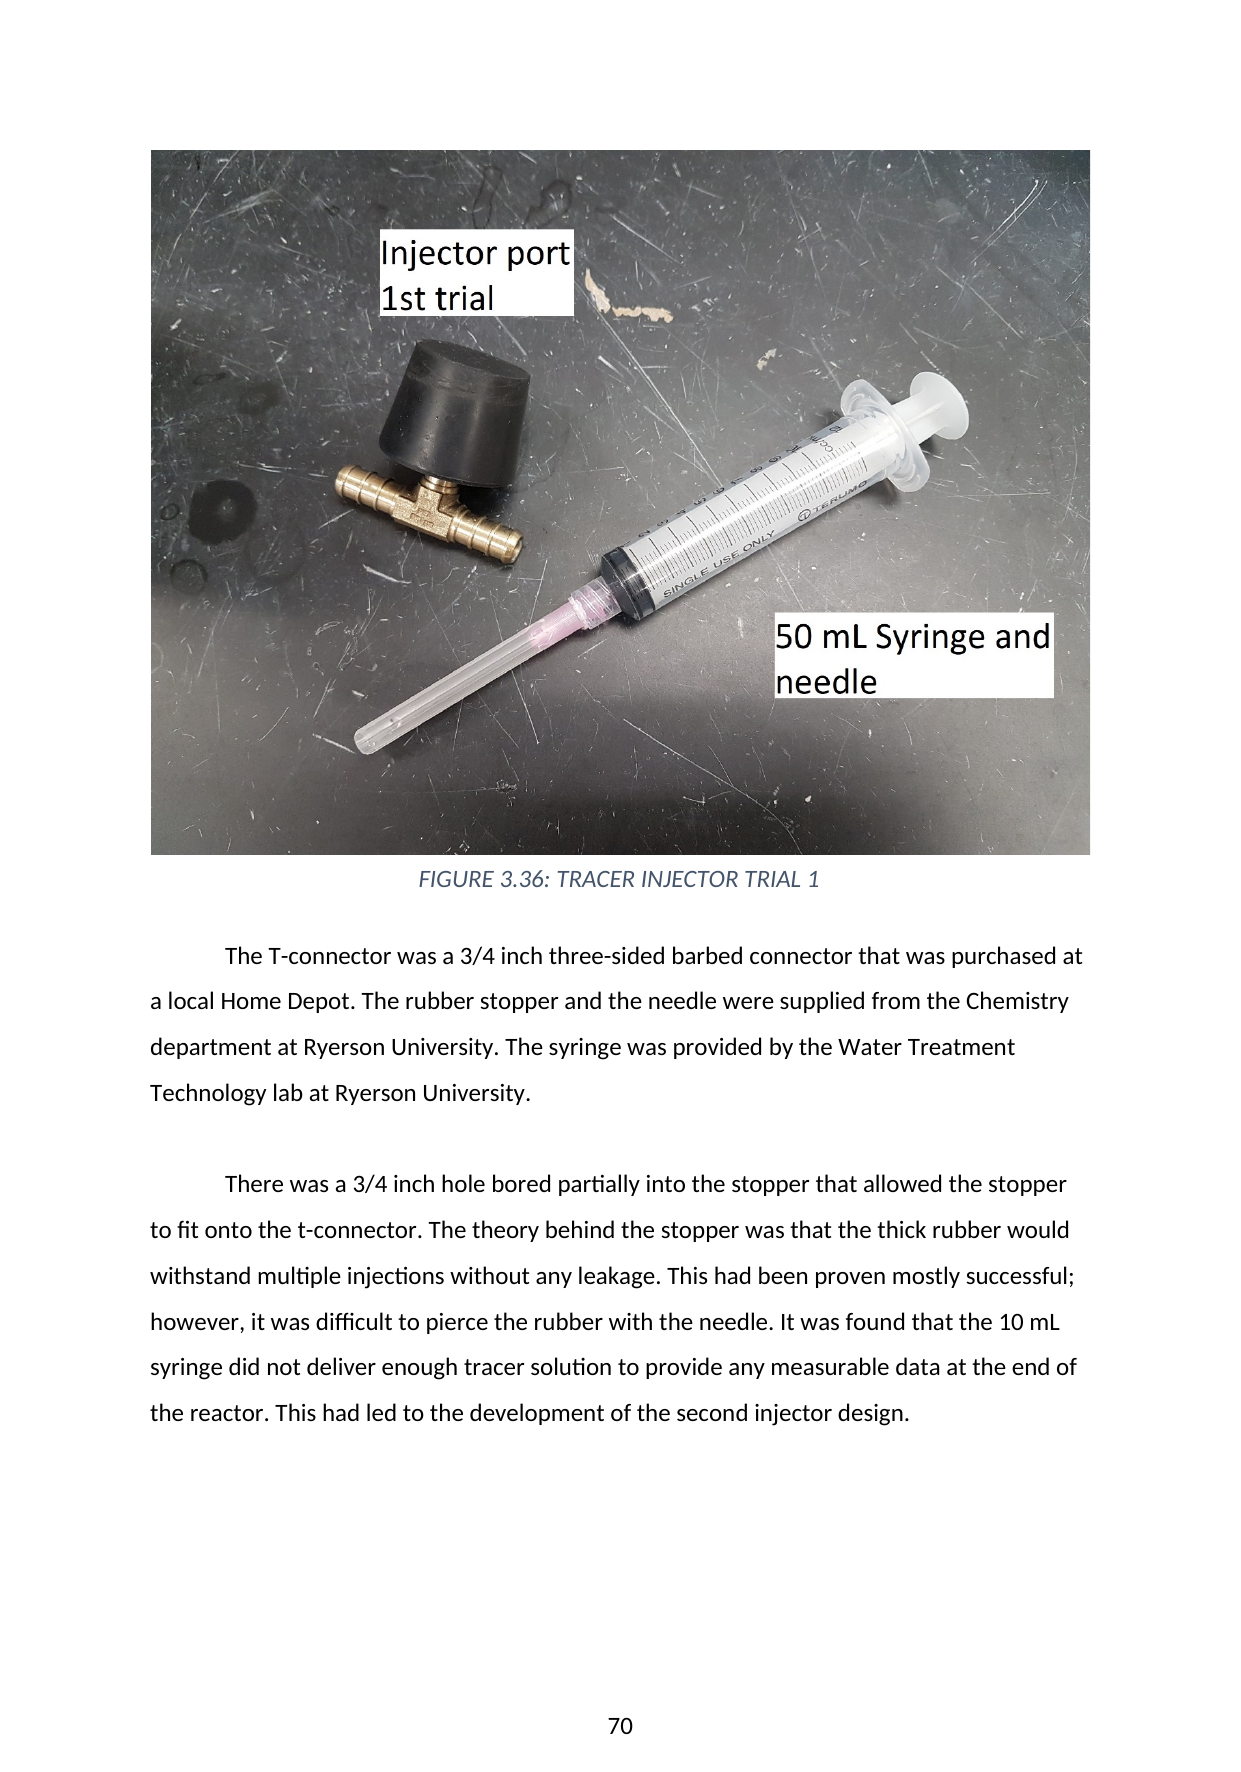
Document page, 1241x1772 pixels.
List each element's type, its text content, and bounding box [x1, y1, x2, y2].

picture [151, 150, 1091, 855]
text The T-connector was a 3/4 inch three-sided barbed connector that was purchased at a local Home Depot. The rubber stopper and the needle were supplied from the Chemistry department at Ryerson University. The syringe was provided by the Water Treatment Technology lab at Ryerson University. [150, 940, 1090, 1107]
text There was a 3/4 inch hole bored partially into the stopper that allowed the stopper to fit onto the t-connector. The theory behind the stopper was that the thick rubber would withstand multiple injections without any leakage. This had been proven mostly successful; however, it was difficult to pierce the rubber with the needle. It was found that the 10 mL syringe did not deliver enough tracer solution to provide any measurable data at the end of the reactor. This had led to the development of the second injector design. [150, 1168, 1090, 1428]
